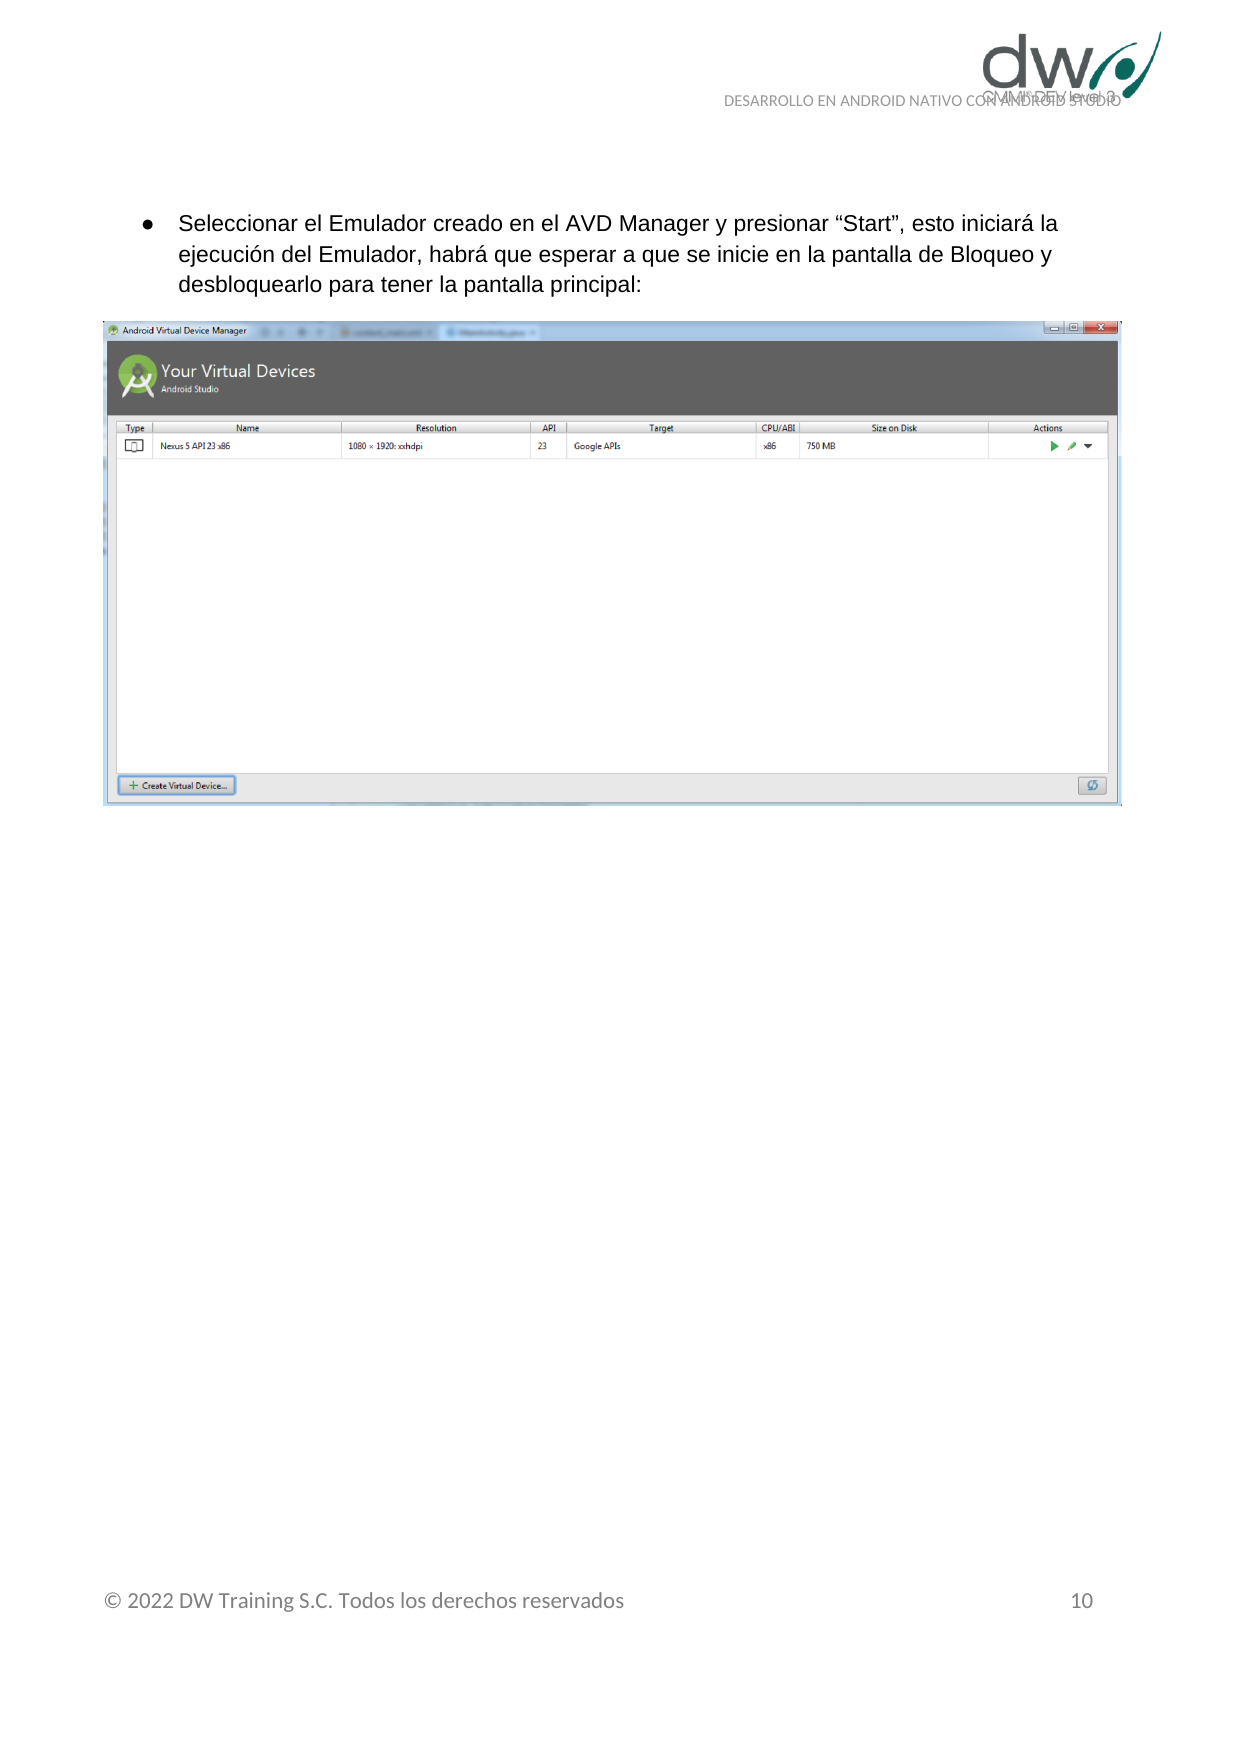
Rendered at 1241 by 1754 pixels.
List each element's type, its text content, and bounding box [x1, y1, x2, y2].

list Seleccionar el Emulador creado en el AVD Manager y presionar “Start”, esto iniciará la ejecución del Emulador, habrá que esperar a que se inicie en la pantalla de Bloqueo y desbloquearlo para tener la pantalla principal: [141, 210, 1121, 297]
picture [978, 29, 1166, 104]
picture [1042, 96, 1049, 104]
picture [1112, 96, 1119, 104]
picture [978, 96, 984, 104]
picture [103, 321, 1122, 806]
